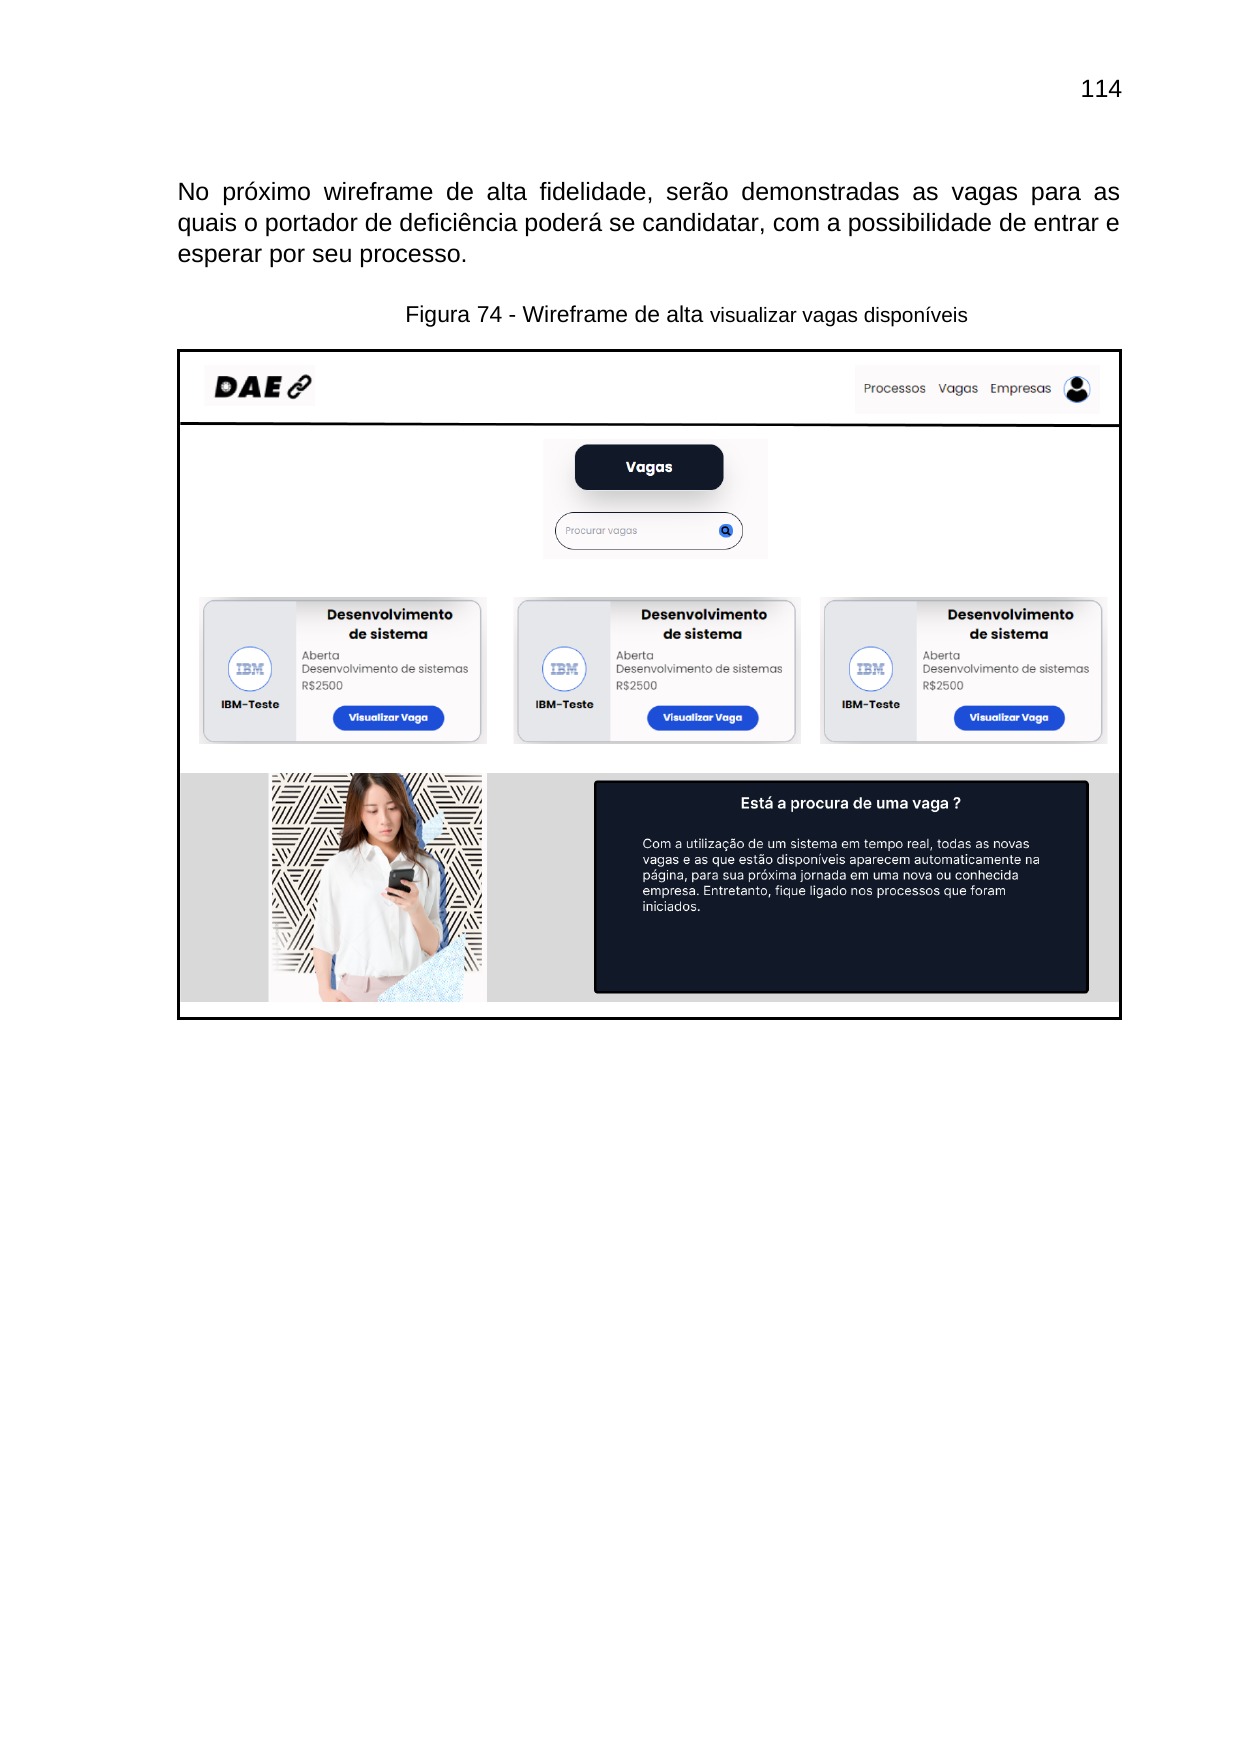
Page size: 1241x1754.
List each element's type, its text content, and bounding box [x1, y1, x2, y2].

text No próximo wireframe de alta fidelidade, serão demonstradas as vagas para as quais o portador de deficiência poderá se candidatar, com a possibilidade de entrar e esperar por seu processo. [177, 177, 1122, 268]
text Figura 74 - Wireframe de alta visualizar vagas disponíveis [177, 301, 1122, 328]
picture [180, 352, 1119, 1017]
